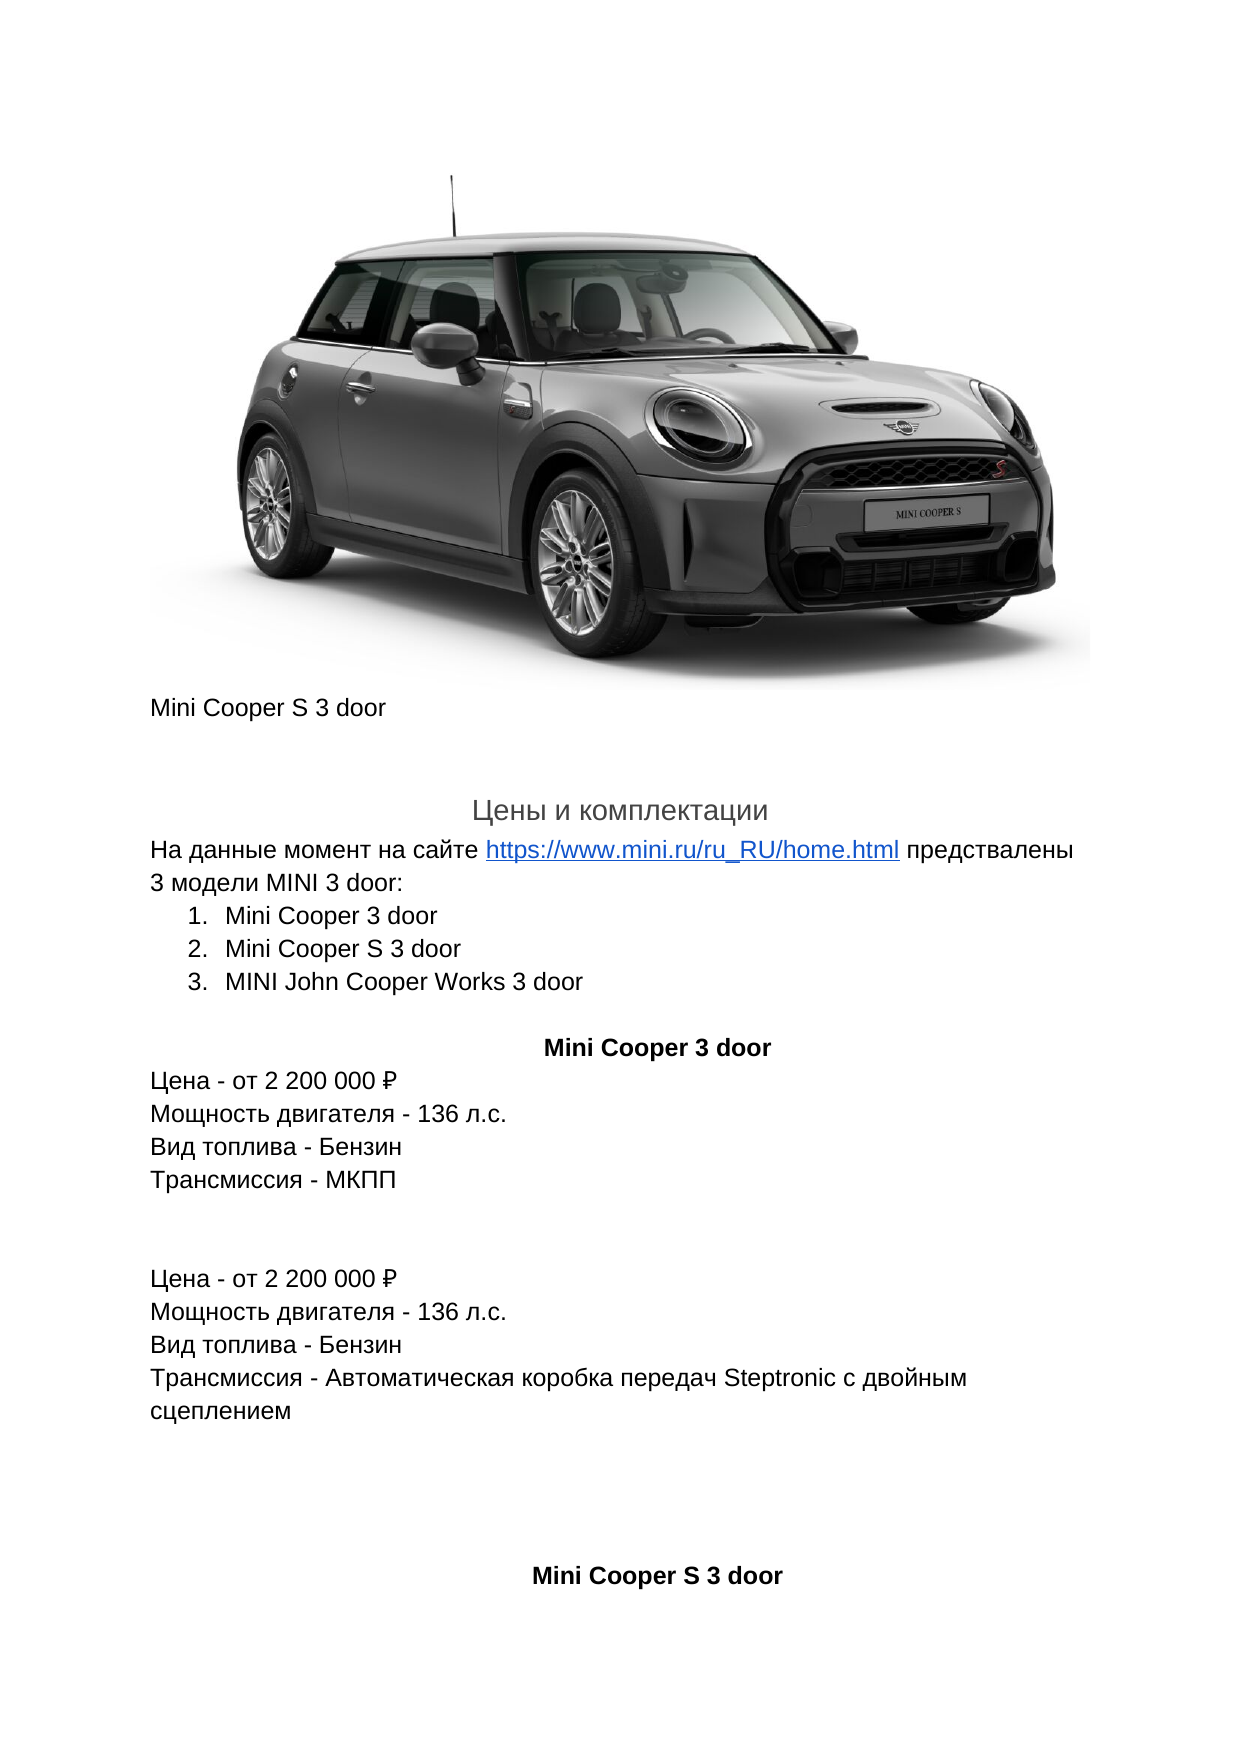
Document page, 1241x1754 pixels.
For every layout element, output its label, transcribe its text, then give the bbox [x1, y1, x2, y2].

text На данные момент на сайте https://www.mini.ru/ru_RU/home.html предствалены 3 модели MINI 3 door: [150, 835, 1090, 896]
picture [150, 150, 1091, 690]
text Mini Cooper S 3 door [225, 1561, 1090, 1590]
text Цена - от 2 200 000 ₽ [150, 1264, 1090, 1293]
list Mini Cooper S 3 door [187, 934, 1090, 962]
text Mini Cooper 3 door [225, 1033, 1090, 1062]
text Вид топлива - Бензин [150, 1330, 1090, 1359]
text Мощность двигателя - 136 л.с. [150, 1099, 1090, 1128]
text Трансмиссия - МКПП [150, 1165, 1090, 1194]
subtitle Цены и комплектации [150, 793, 1090, 826]
list Mini Cooper 3 door [187, 901, 1090, 929]
text Вид топлива - Бензин [150, 1132, 1090, 1161]
text Mini Cooper S 3 door [150, 693, 1090, 722]
text Мощность двигателя - 136 л.с. [150, 1297, 1090, 1326]
text Трансмиссия - Автоматическая коробка передач Steptronic с двойным сцеплением [150, 1363, 1090, 1425]
list MINI John Cooper Works 3 door [187, 967, 1090, 996]
text Цена - от 2 200 000 ₽ [150, 1066, 1090, 1094]
